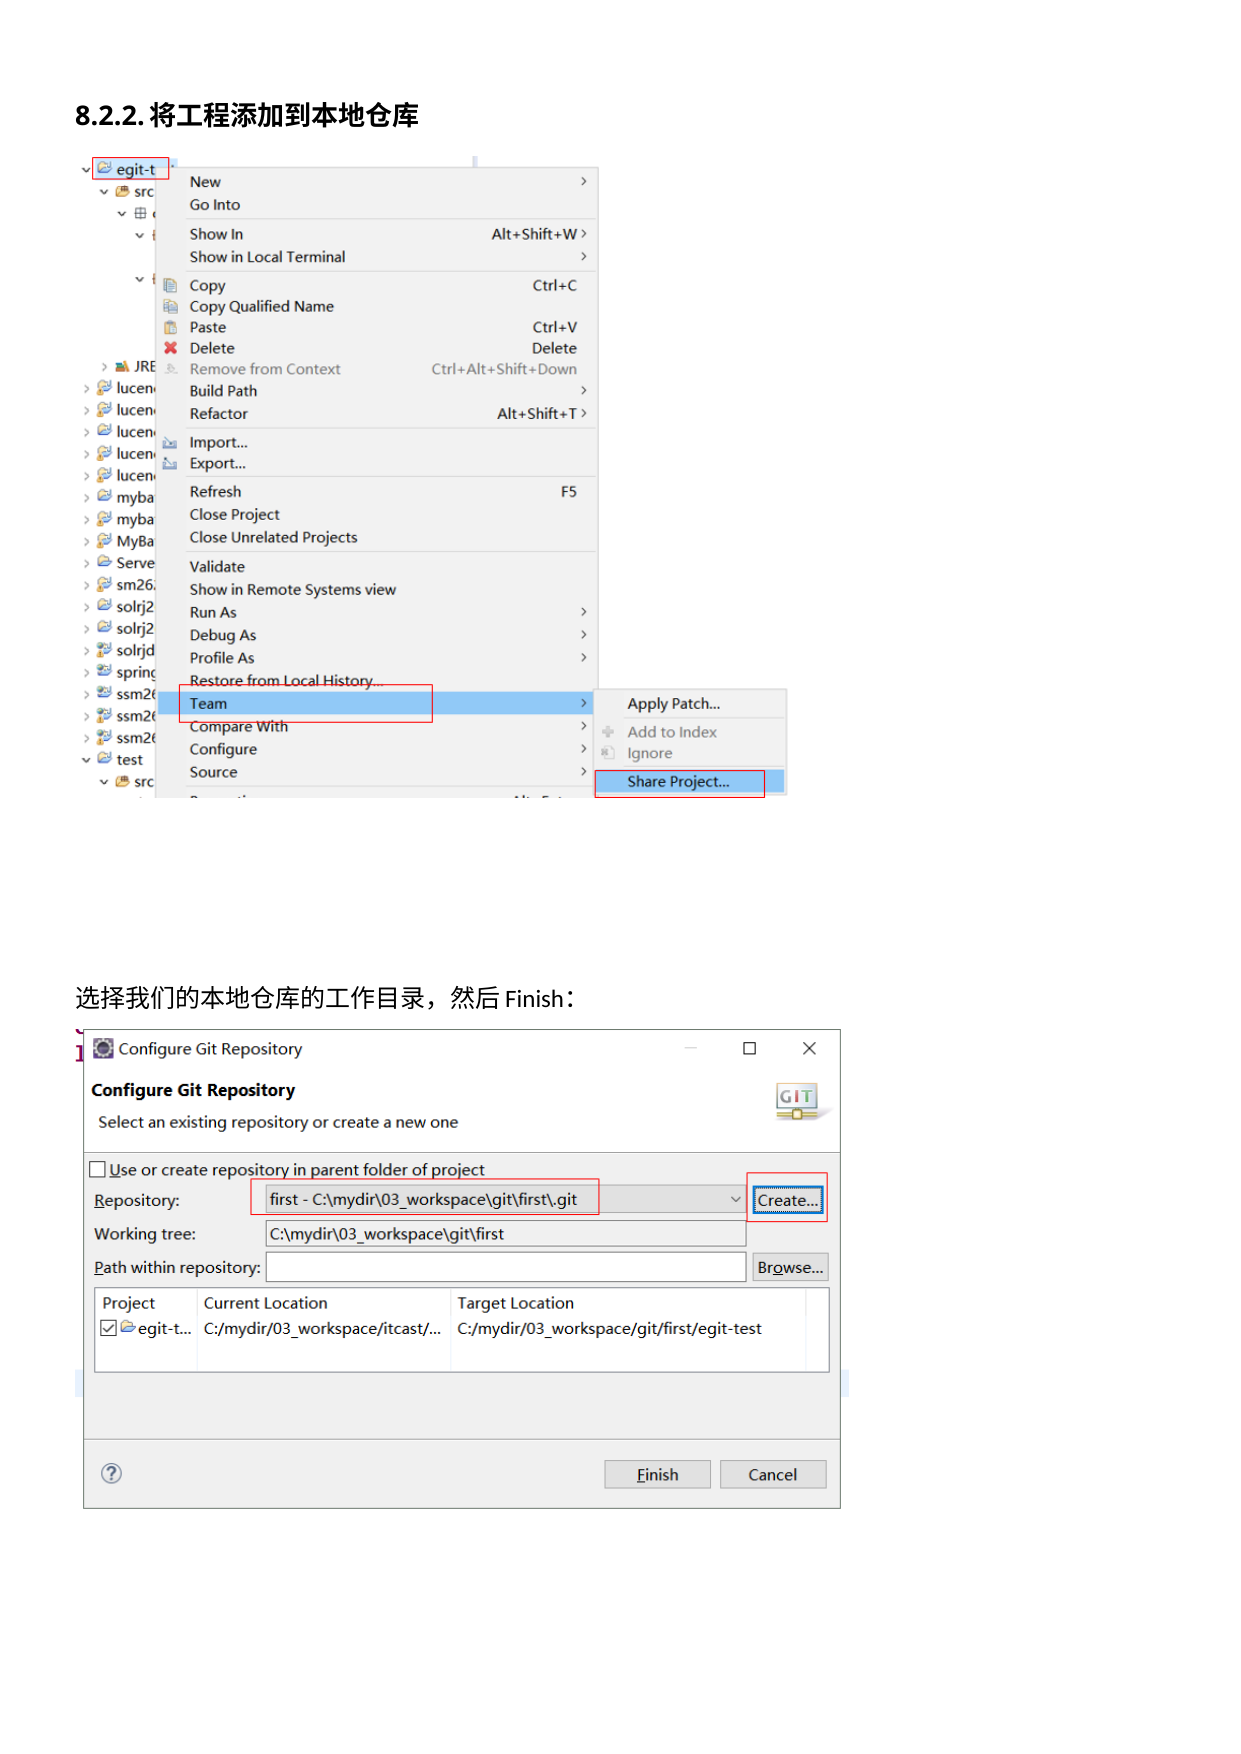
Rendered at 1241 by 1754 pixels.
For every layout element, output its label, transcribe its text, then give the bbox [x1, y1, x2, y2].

text 选择我们的本地仓库的工作目录，然后Finish： [75, 964, 1165, 1029]
subtitle 将工程添加到本地仓库 [75, 81, 1165, 146]
picture [75, 1029, 849, 1517]
picture [75, 156, 794, 798]
